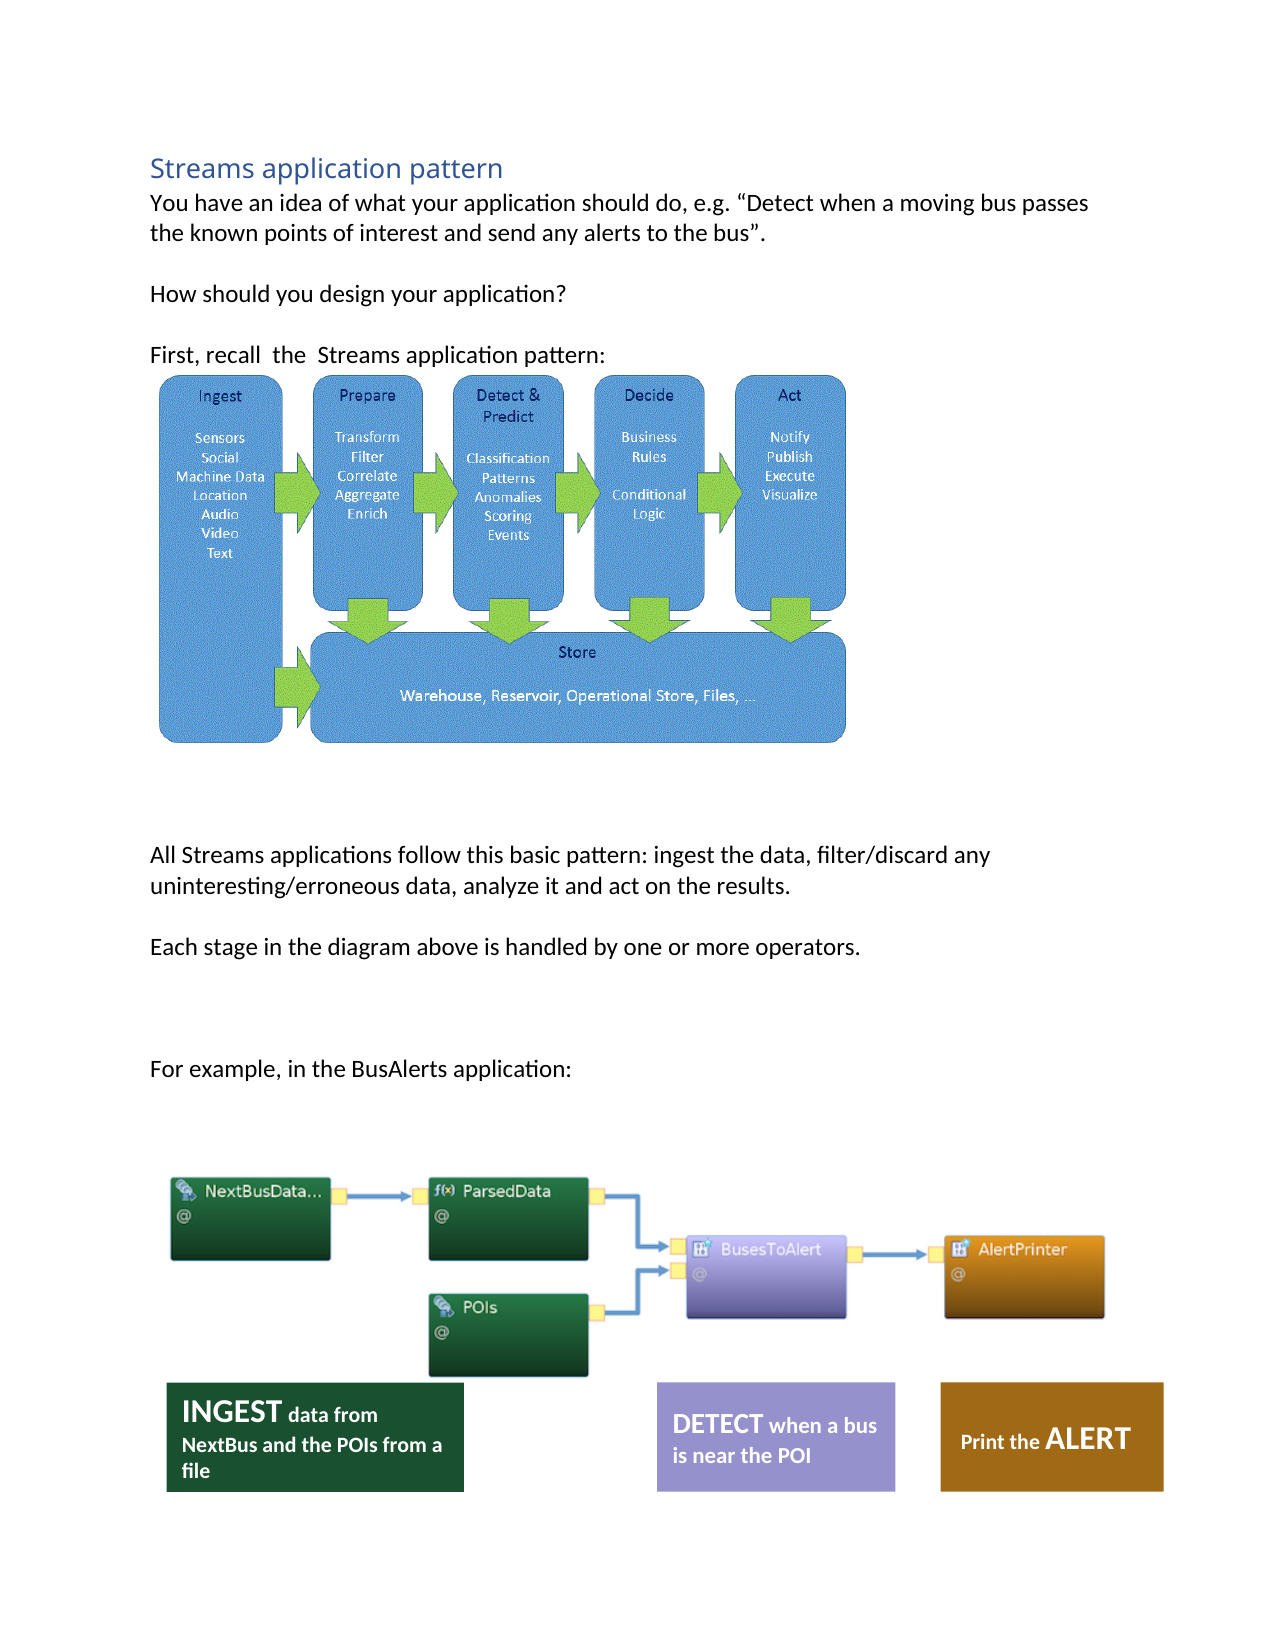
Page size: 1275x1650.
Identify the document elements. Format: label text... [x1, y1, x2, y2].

text You have an idea of what your application should do, e.g. “Detect when a moving bus passes the known points of interest and send any alerts to the bus”. [150, 187, 1125, 248]
picture [150, 1143, 1125, 1409]
text First, recall the Streams application pattern: [150, 339, 1125, 370]
text How should you design your application? [150, 278, 1125, 309]
text Each stage in the diagram above is handled by one or more operators. [150, 931, 1125, 962]
picture [150, 370, 856, 752]
subtitle Streams application pattern [150, 150, 1125, 187]
text For example, in the BusAlerts application: [150, 1053, 1125, 1084]
text All Streams applications follow this basic pattern: ingest the data, filter/discard any uninteresting/erroneous data, analyze it and act on the results. [150, 839, 1125, 901]
